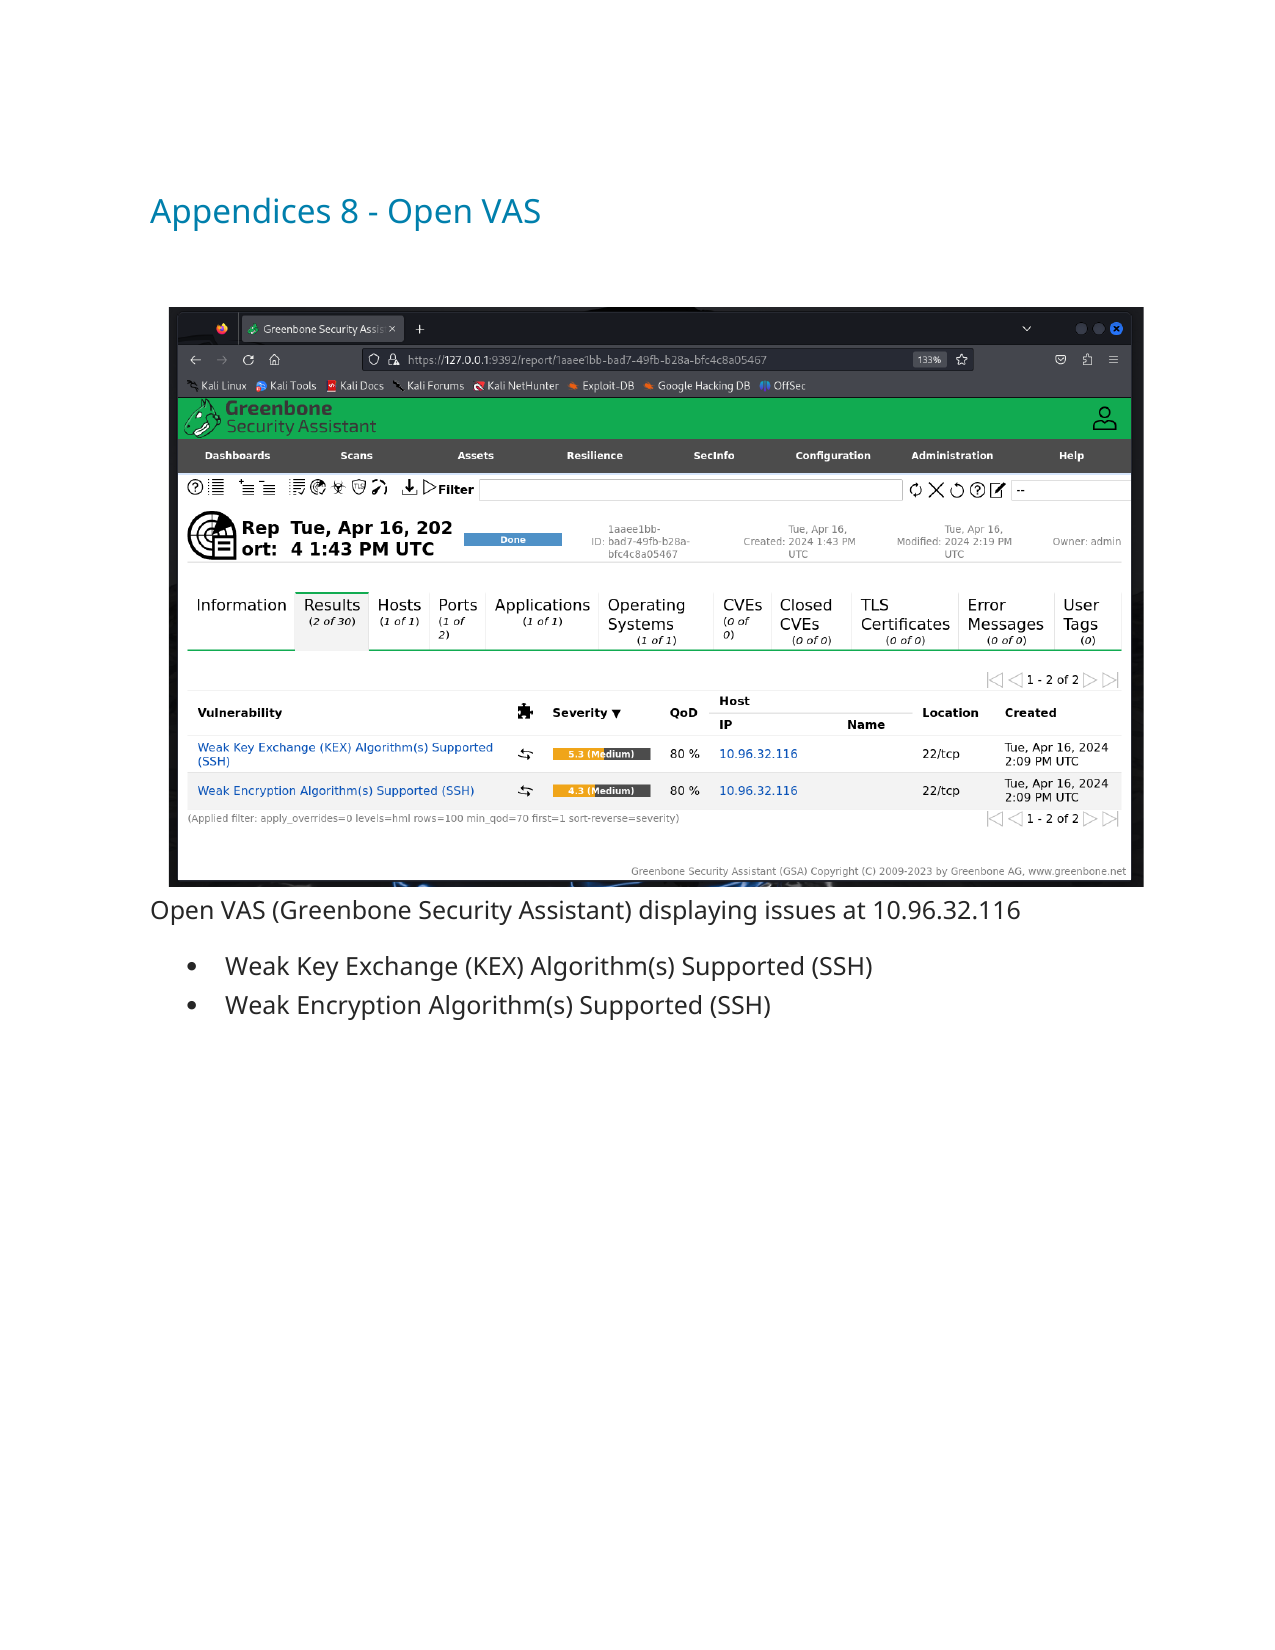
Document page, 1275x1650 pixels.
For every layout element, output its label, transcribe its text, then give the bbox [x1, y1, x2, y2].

list Weak Encryption Algorithm(s) Supported (SSH) [187, 988, 1125, 1022]
list Weak Key Exchange (KEX) Algorithm(s) Supported (SSH) [187, 948, 1125, 983]
text Open VAS (Greenbone Security Assistant) displaying issues at 10.96.32.116 [150, 307, 1125, 926]
subtitle Appendices 8 - Open VAS [150, 188, 1125, 233]
